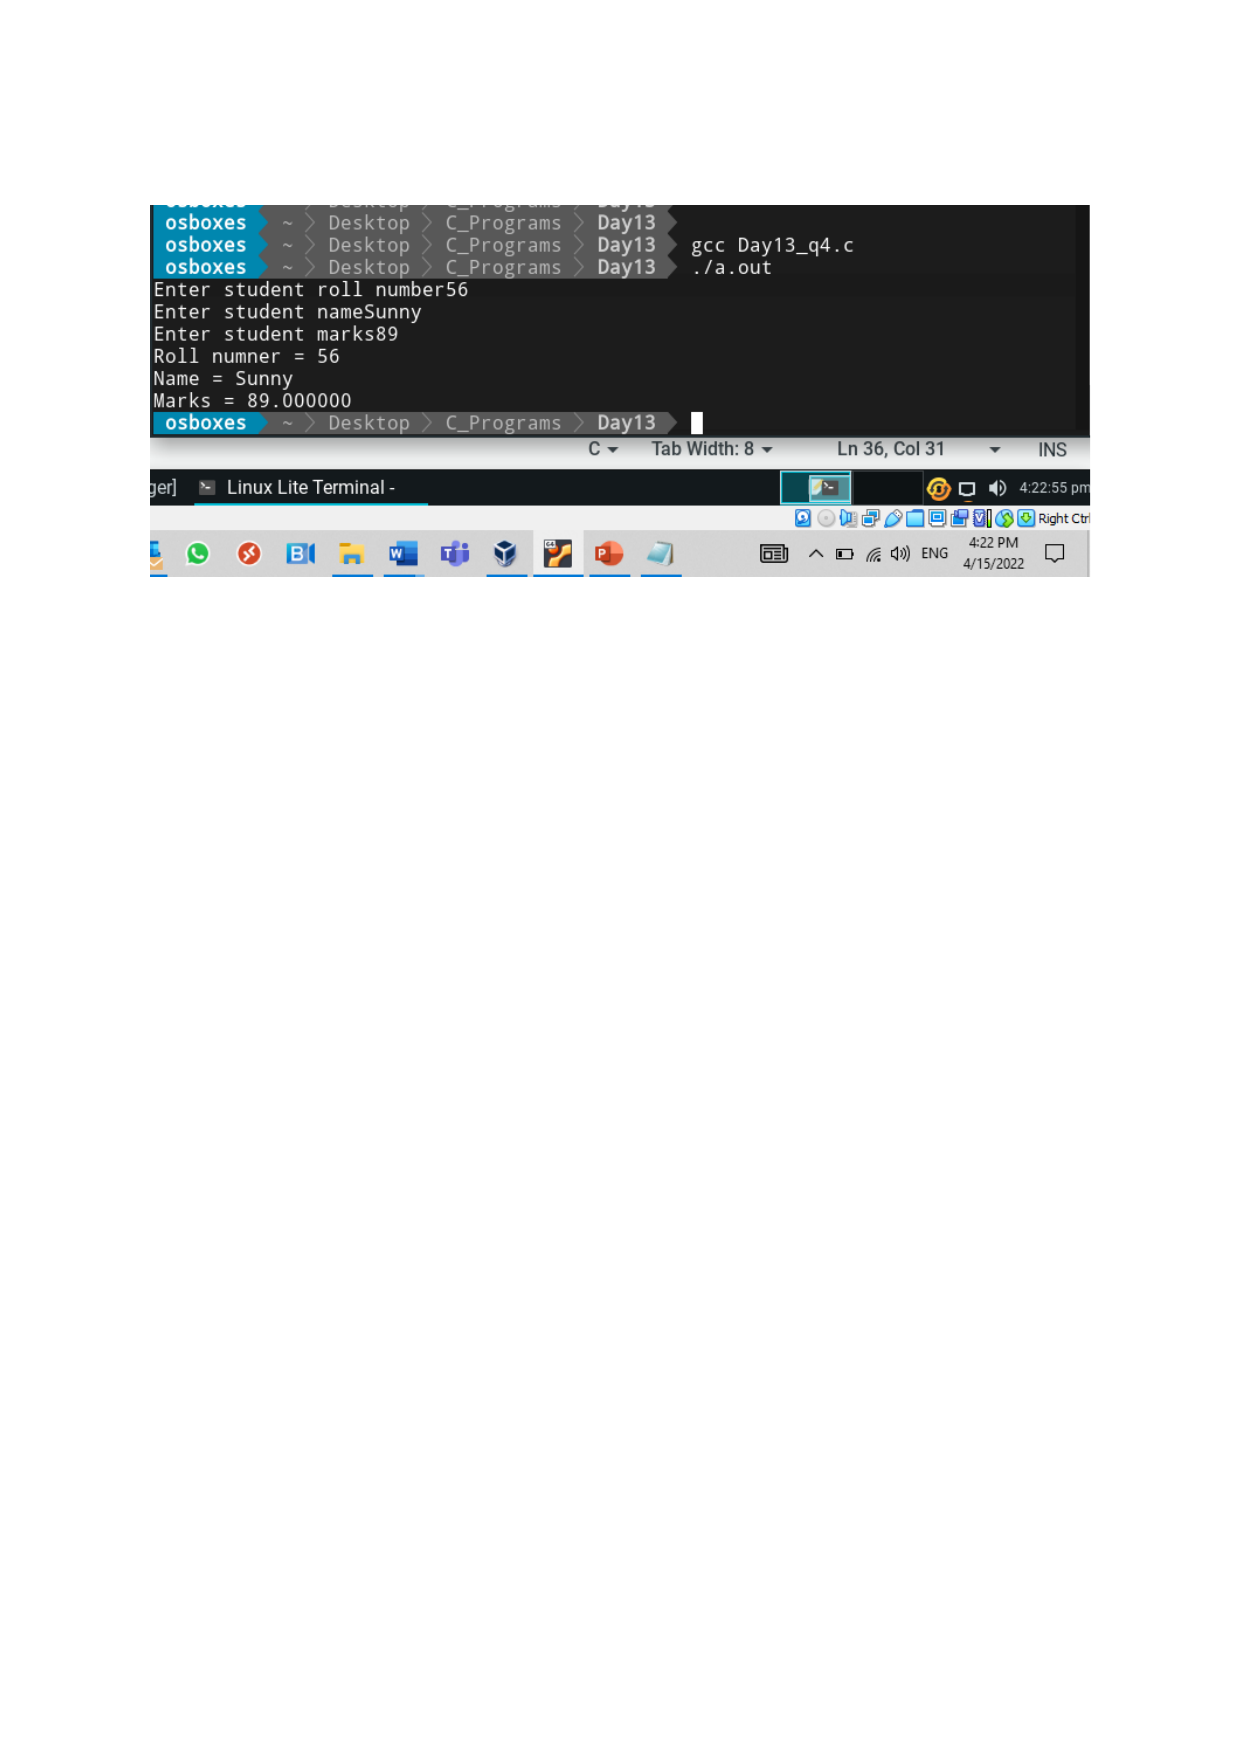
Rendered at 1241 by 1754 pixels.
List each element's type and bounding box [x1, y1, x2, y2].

picture [237, 263, 245, 273]
picture [214, 263, 222, 273]
picture [179, 218, 187, 229]
picture [167, 263, 176, 273]
picture [202, 218, 211, 229]
picture [202, 263, 211, 273]
picture [237, 241, 245, 251]
picture [214, 241, 222, 251]
picture [225, 263, 234, 273]
picture [179, 241, 187, 251]
picture [190, 236, 199, 251]
picture [167, 241, 176, 251]
picture [237, 218, 245, 229]
picture [225, 241, 234, 251]
picture [150, 205, 1091, 577]
picture [225, 218, 234, 229]
picture [167, 218, 176, 229]
picture [202, 241, 211, 251]
picture [190, 258, 199, 273]
picture [179, 263, 187, 273]
picture [214, 218, 222, 229]
picture [190, 214, 199, 229]
